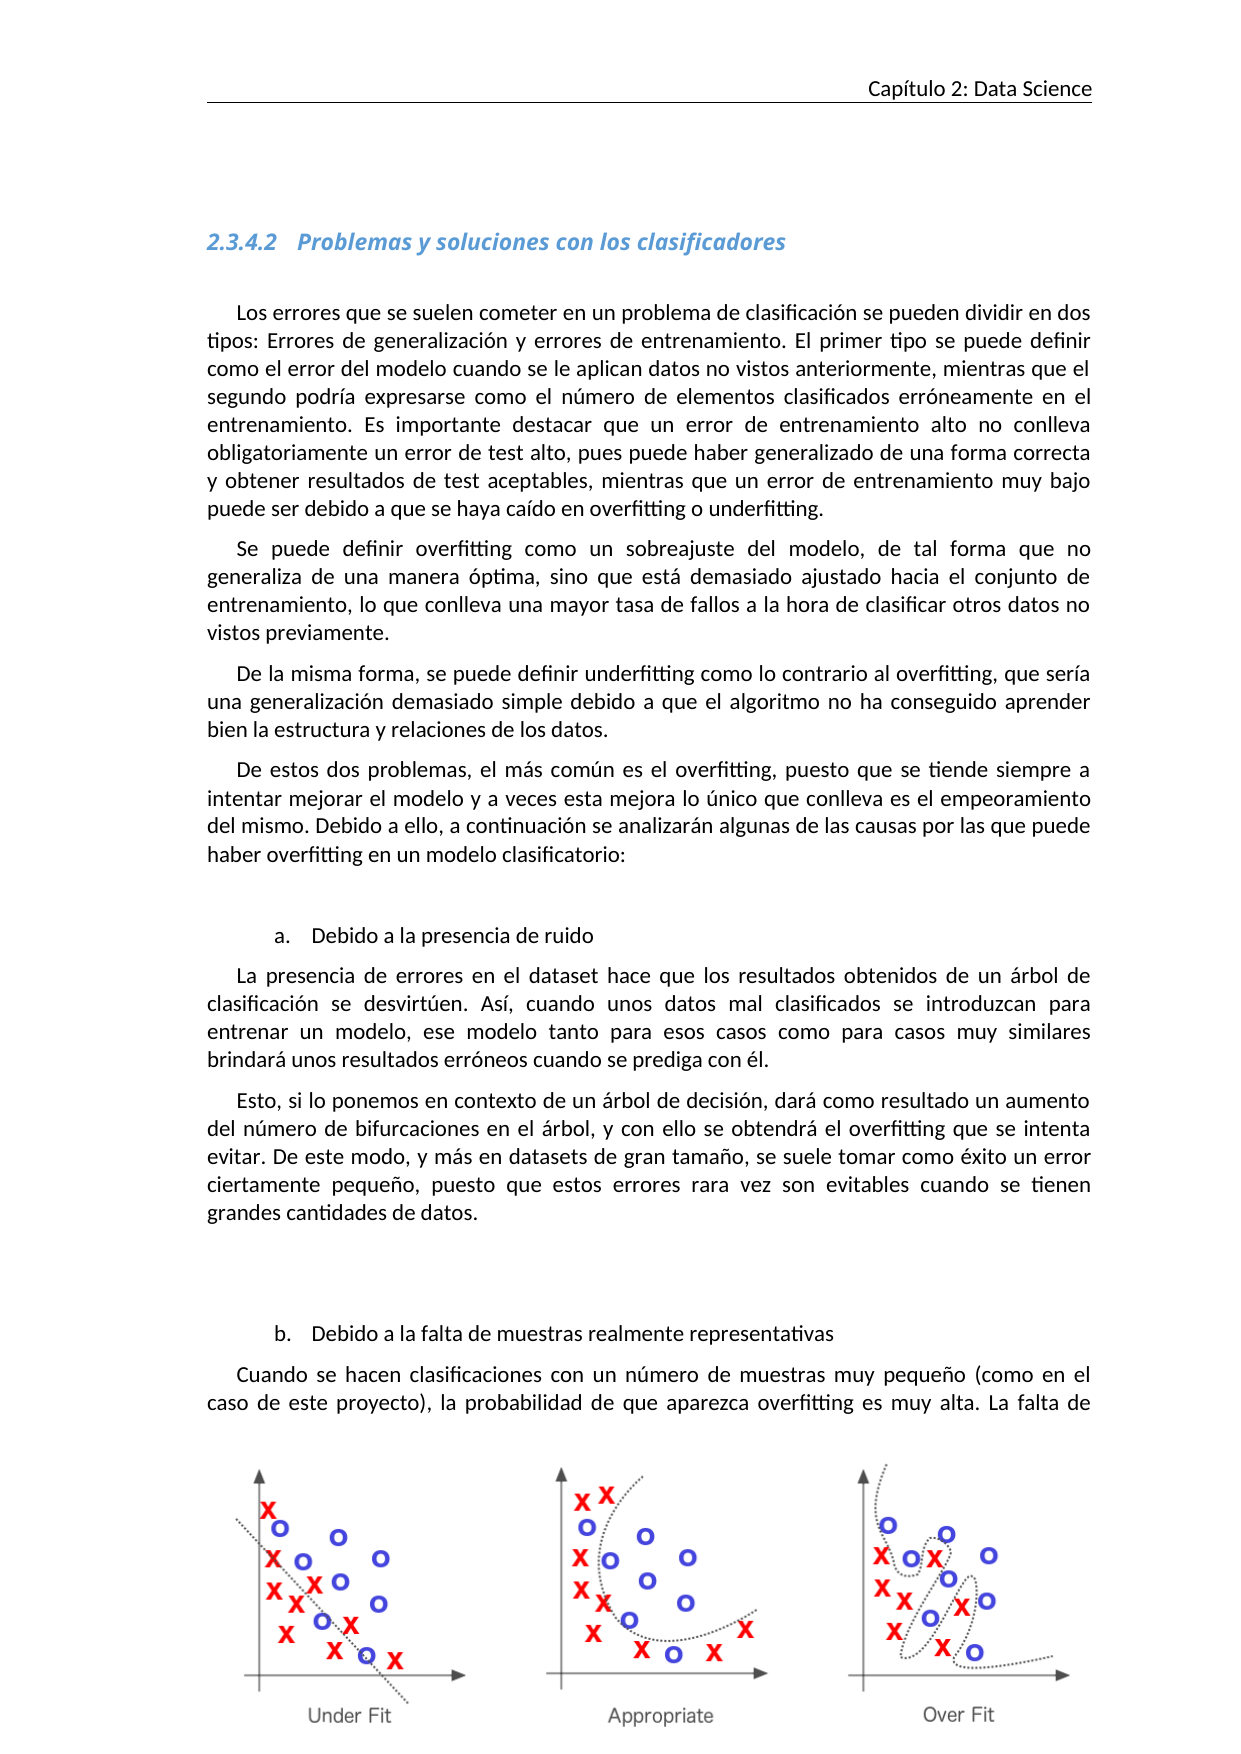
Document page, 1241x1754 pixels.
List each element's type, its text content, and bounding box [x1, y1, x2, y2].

picture [214, 1427, 1100, 1742]
list Debido a la presencia de ruido [274, 921, 1092, 949]
text De la misma forma, se puede definir underfitting como lo contrario al overfitting, que sería una generalización demasiado simple debido a que el algoritmo no ha conseguido aprender bien la estructura y relaciones de los datos. [207, 659, 1092, 743]
text Los errores que se suelen cometer en un problema de clasificación se pueden dividir en dos tipos: Errores de generalización y errores de entrenamiento. El primer tipo se puede definir como el error del modelo cuando se le aplican datos no vistos anteriormente, mientras que el segundo podría expresarse como el número de elementos clasificados erróneamente en el entrenamiento. Es importante destacar que un error de entrenamiento alto no conlleva obligatoriamente un error de test alto, pues puede haber generalizado de una forma correcta y obtener resultados de test aceptables, mientras que un error de entrenamiento muy bajo puede ser debido a que se haya caído en overfitting o underfitting. [207, 298, 1092, 522]
subtitle Problemas y soluciones con los clasificadores [207, 226, 1092, 257]
text Se puede definir overfitting como un sobreajuste del modelo, de tal forma que no generaliza de una manera óptima, sino que está demasiado ajustado hacia el conjunto de entrenamiento, lo que conlleva una mayor tasa de fallos a la hora de clasificar otros datos no vistos previamente. [207, 534, 1092, 647]
text Esto, si lo ponemos en contexto de un árbol de decisión, dará como resultado un aumento del número de bifurcaciones en el árbol, y con ello se obtendrá el overfitting que se intenta evitar. De este modo, y más en datasets de gran tamaño, se suele tomar como éxito un error ciertamente pequeño, puesto que estos errores rara vez son evitables cuando se tienen grandes cantidades de datos. [207, 1086, 1092, 1226]
text De estos dos problemas, el más común es el overfitting, puesto que se tiende siempre a intentar mejorar el modelo y a veces esta mejora lo único que conlleva es el empeoramiento del mismo. Debido a ello, a continuación se analizarán algunas de las causas por las que puede haber overfitting en un modelo clasificatorio: [207, 756, 1092, 868]
text La presencia de errores en el dataset hace que los resultados obtenidos de un árbol de clasificación se desvirtúen. Así, cuando unos datos mal clasificados se introduzcan para entrenar un modelo, ese modelo tanto para esos casos como para casos muy similares brindará unos resultados erróneos cuando se prediga con él. [207, 961, 1092, 1073]
list Debido a la falta de muestras realmente representativas [274, 1319, 1092, 1347]
